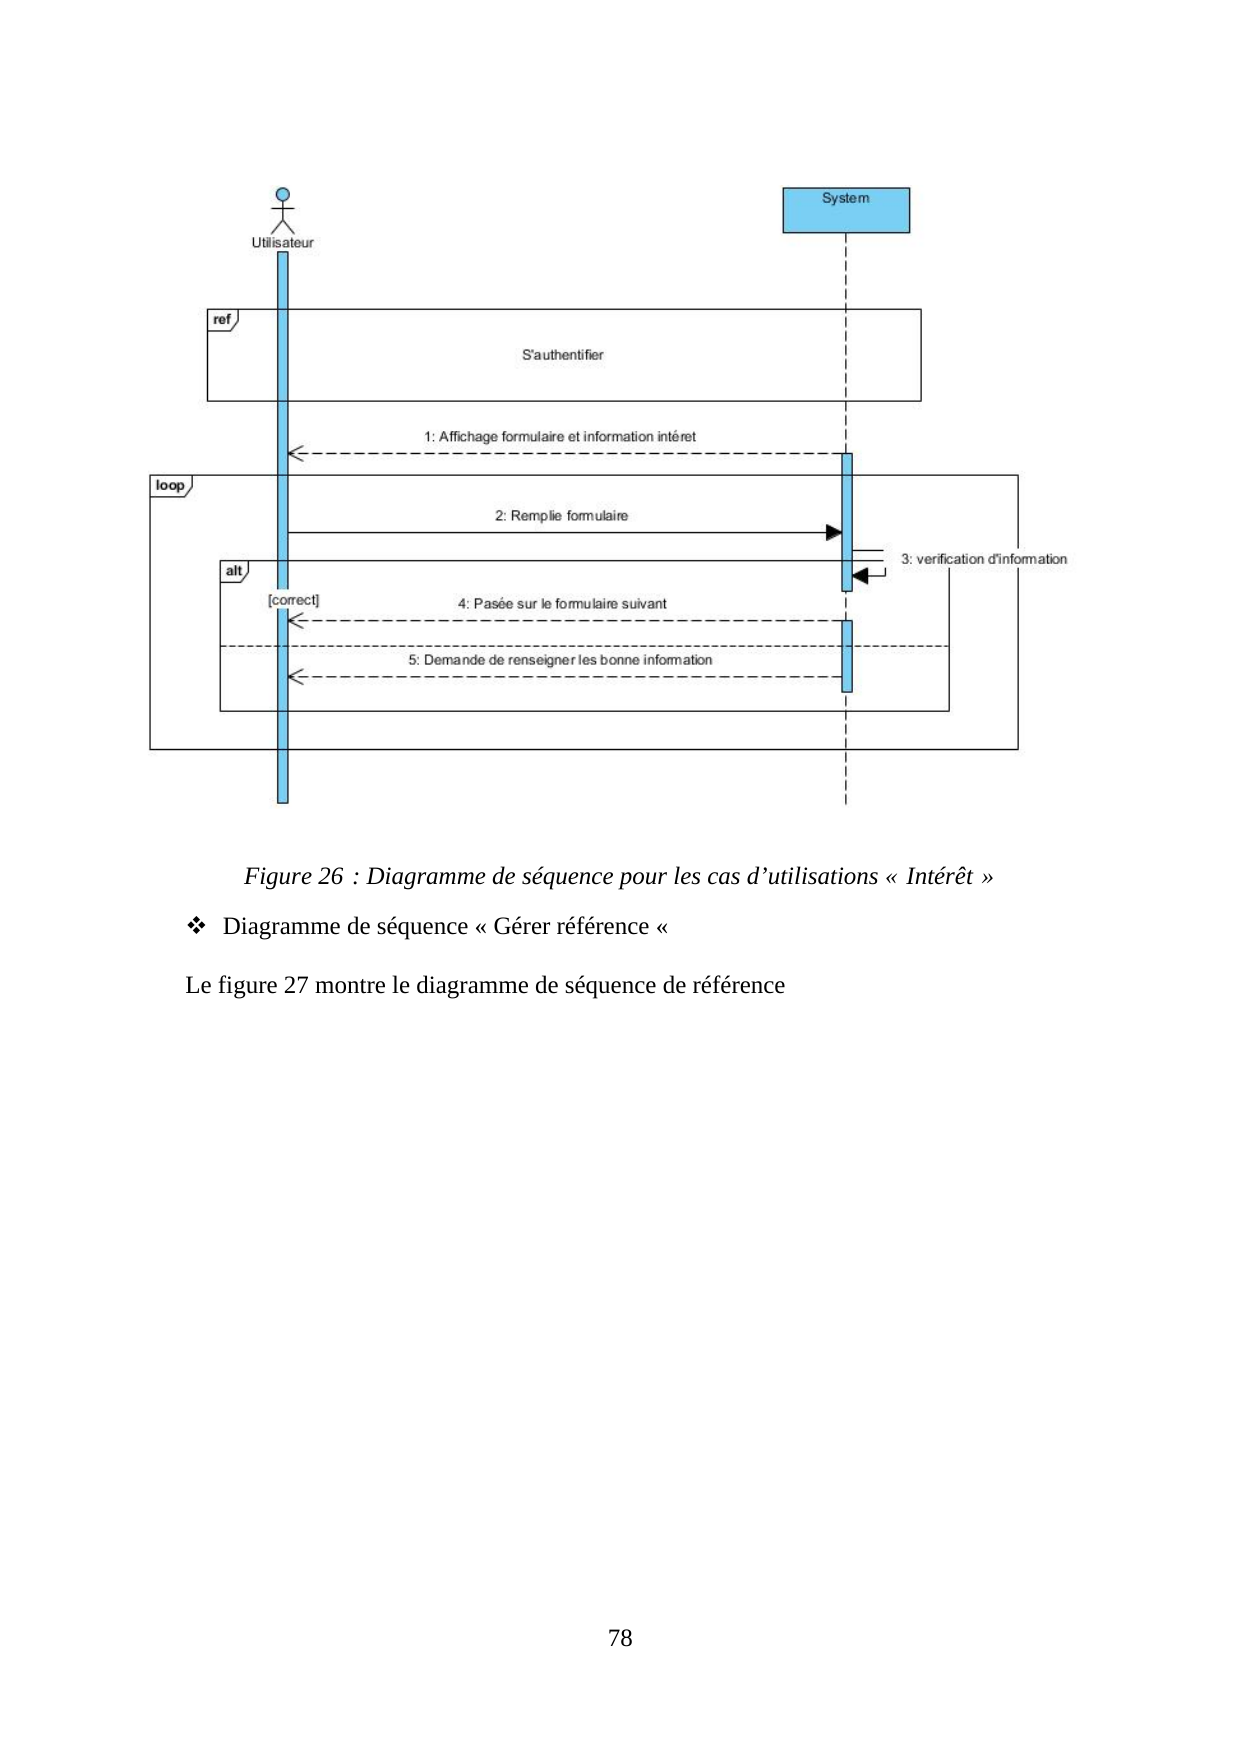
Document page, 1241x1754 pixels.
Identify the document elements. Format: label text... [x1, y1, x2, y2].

text Le figure 27 montre le diagramme de séquence de référence [185, 971, 1093, 999]
picture [147, 185, 1093, 809]
list Diagramme de séquence « Gérer référence « [185, 911, 1093, 939]
text Figure 26 : Diagramme de séquence pour les cas d’utilisations « Intérêt » [148, 861, 1093, 890]
